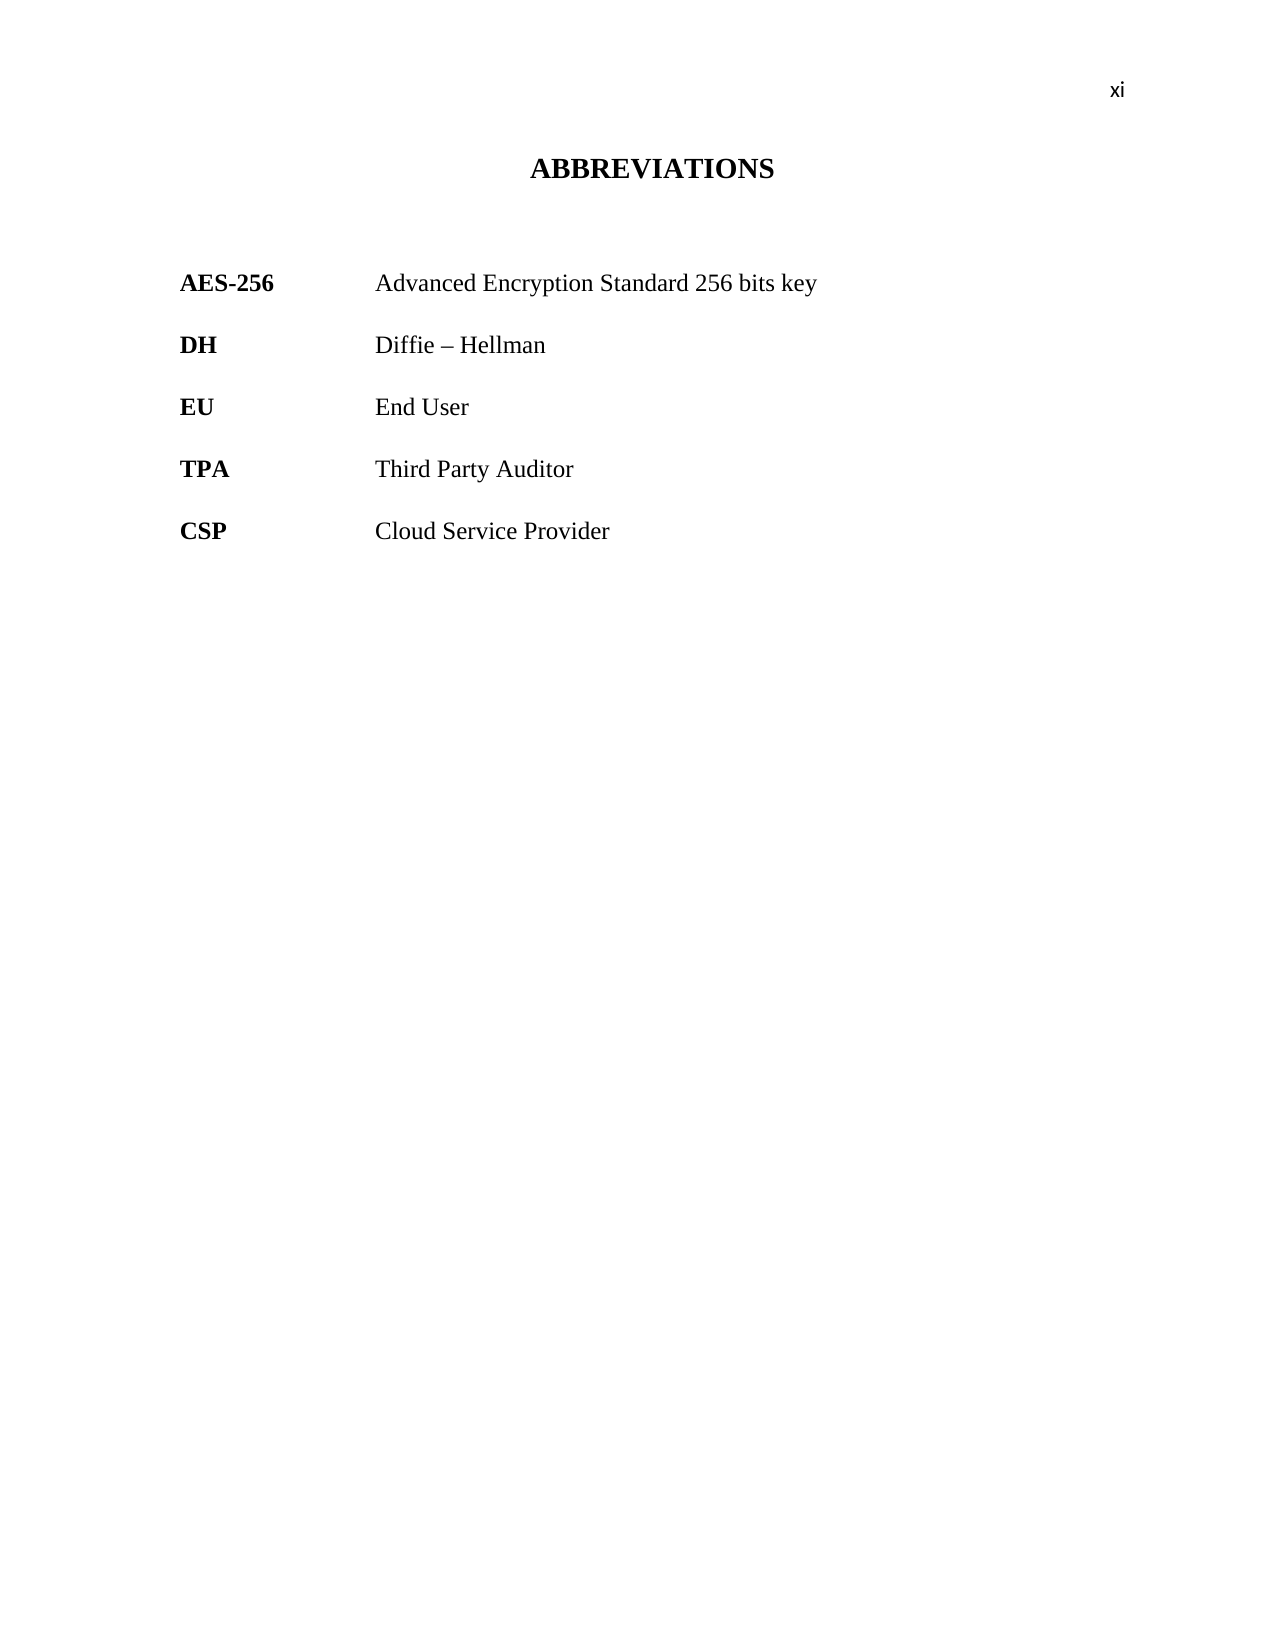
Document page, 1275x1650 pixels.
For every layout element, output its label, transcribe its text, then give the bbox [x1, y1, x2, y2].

text DH Diffie – Hellman [179, 330, 1125, 359]
text EU End User [179, 392, 1125, 421]
text ABBREVIATIONS [179, 151, 1125, 184]
text AES-256 Advanced Encryption Standard 256 bits key [179, 268, 1125, 297]
text TPA Third Party Auditor [179, 454, 1125, 483]
text CSP Cloud Service Provider [179, 516, 1125, 544]
